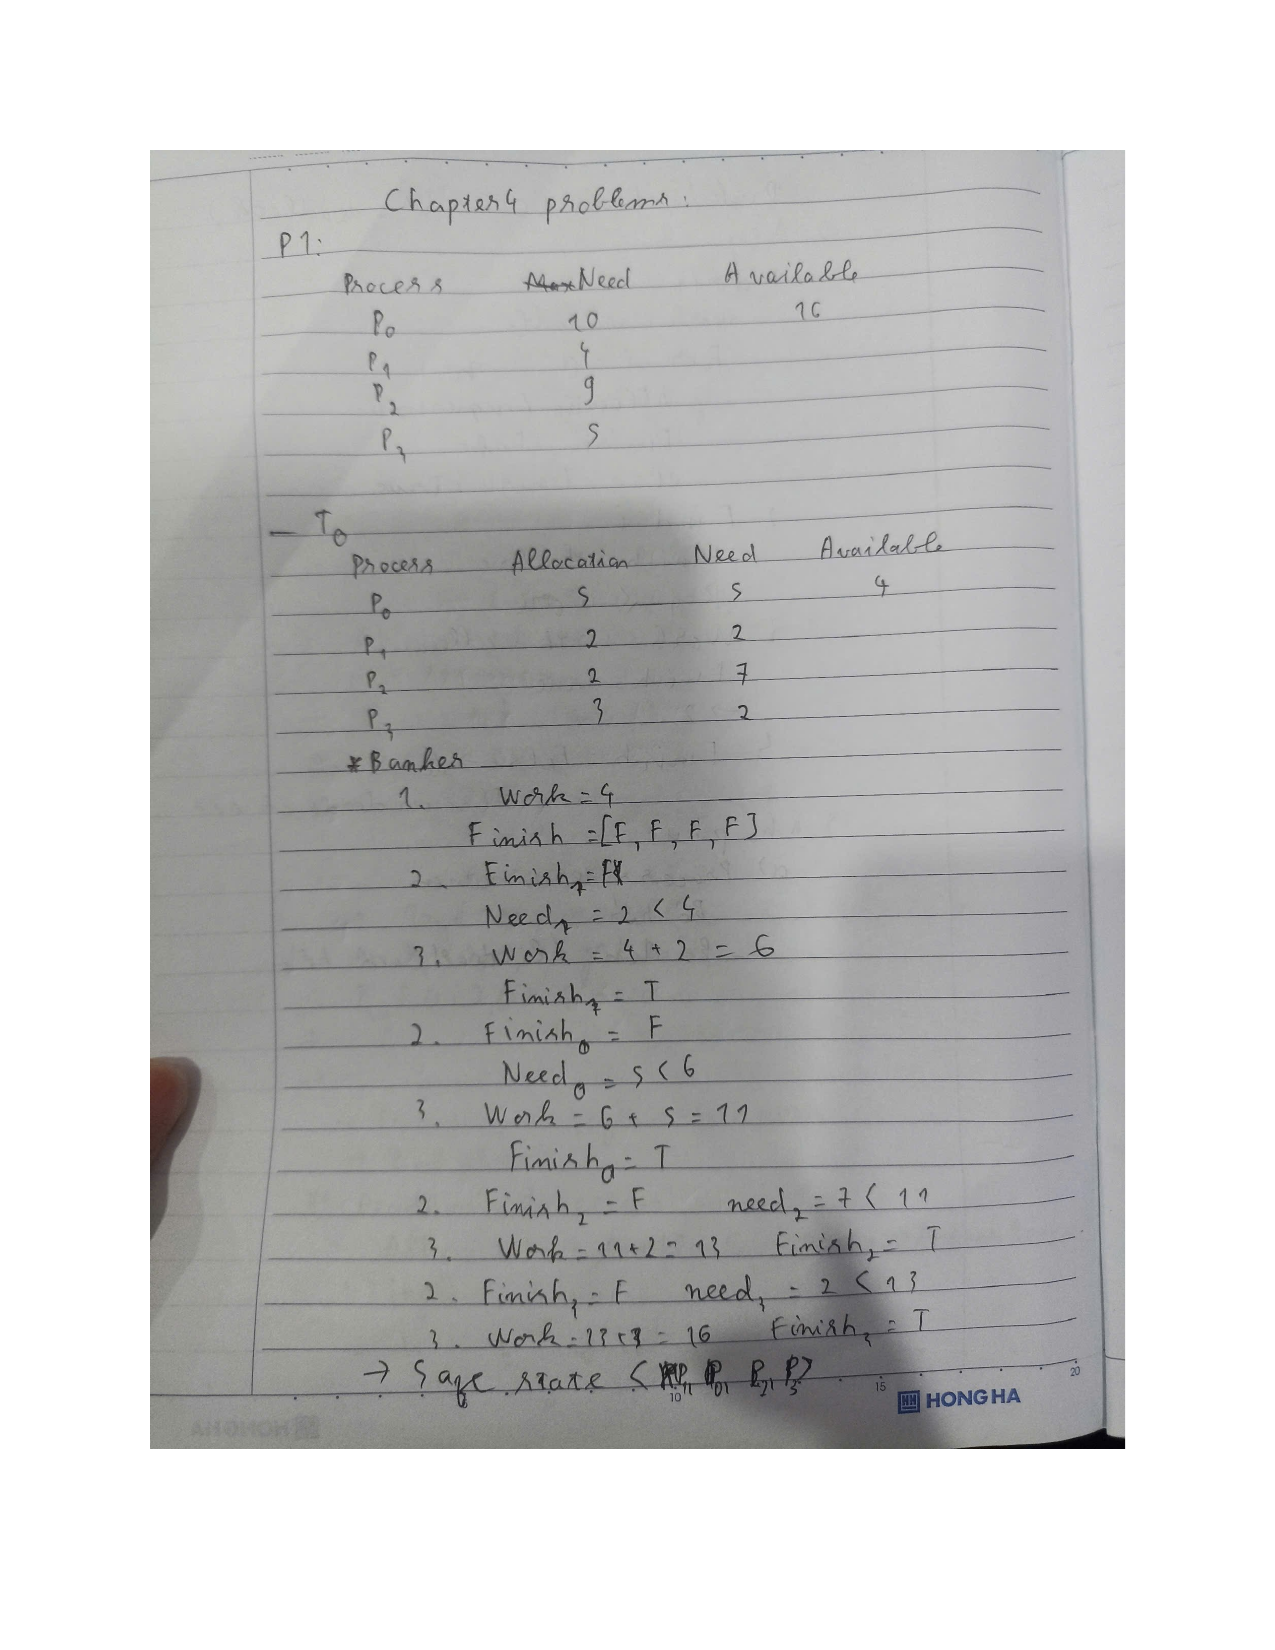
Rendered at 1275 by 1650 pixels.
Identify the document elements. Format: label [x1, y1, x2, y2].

picture [150, 150, 1125, 1449]
